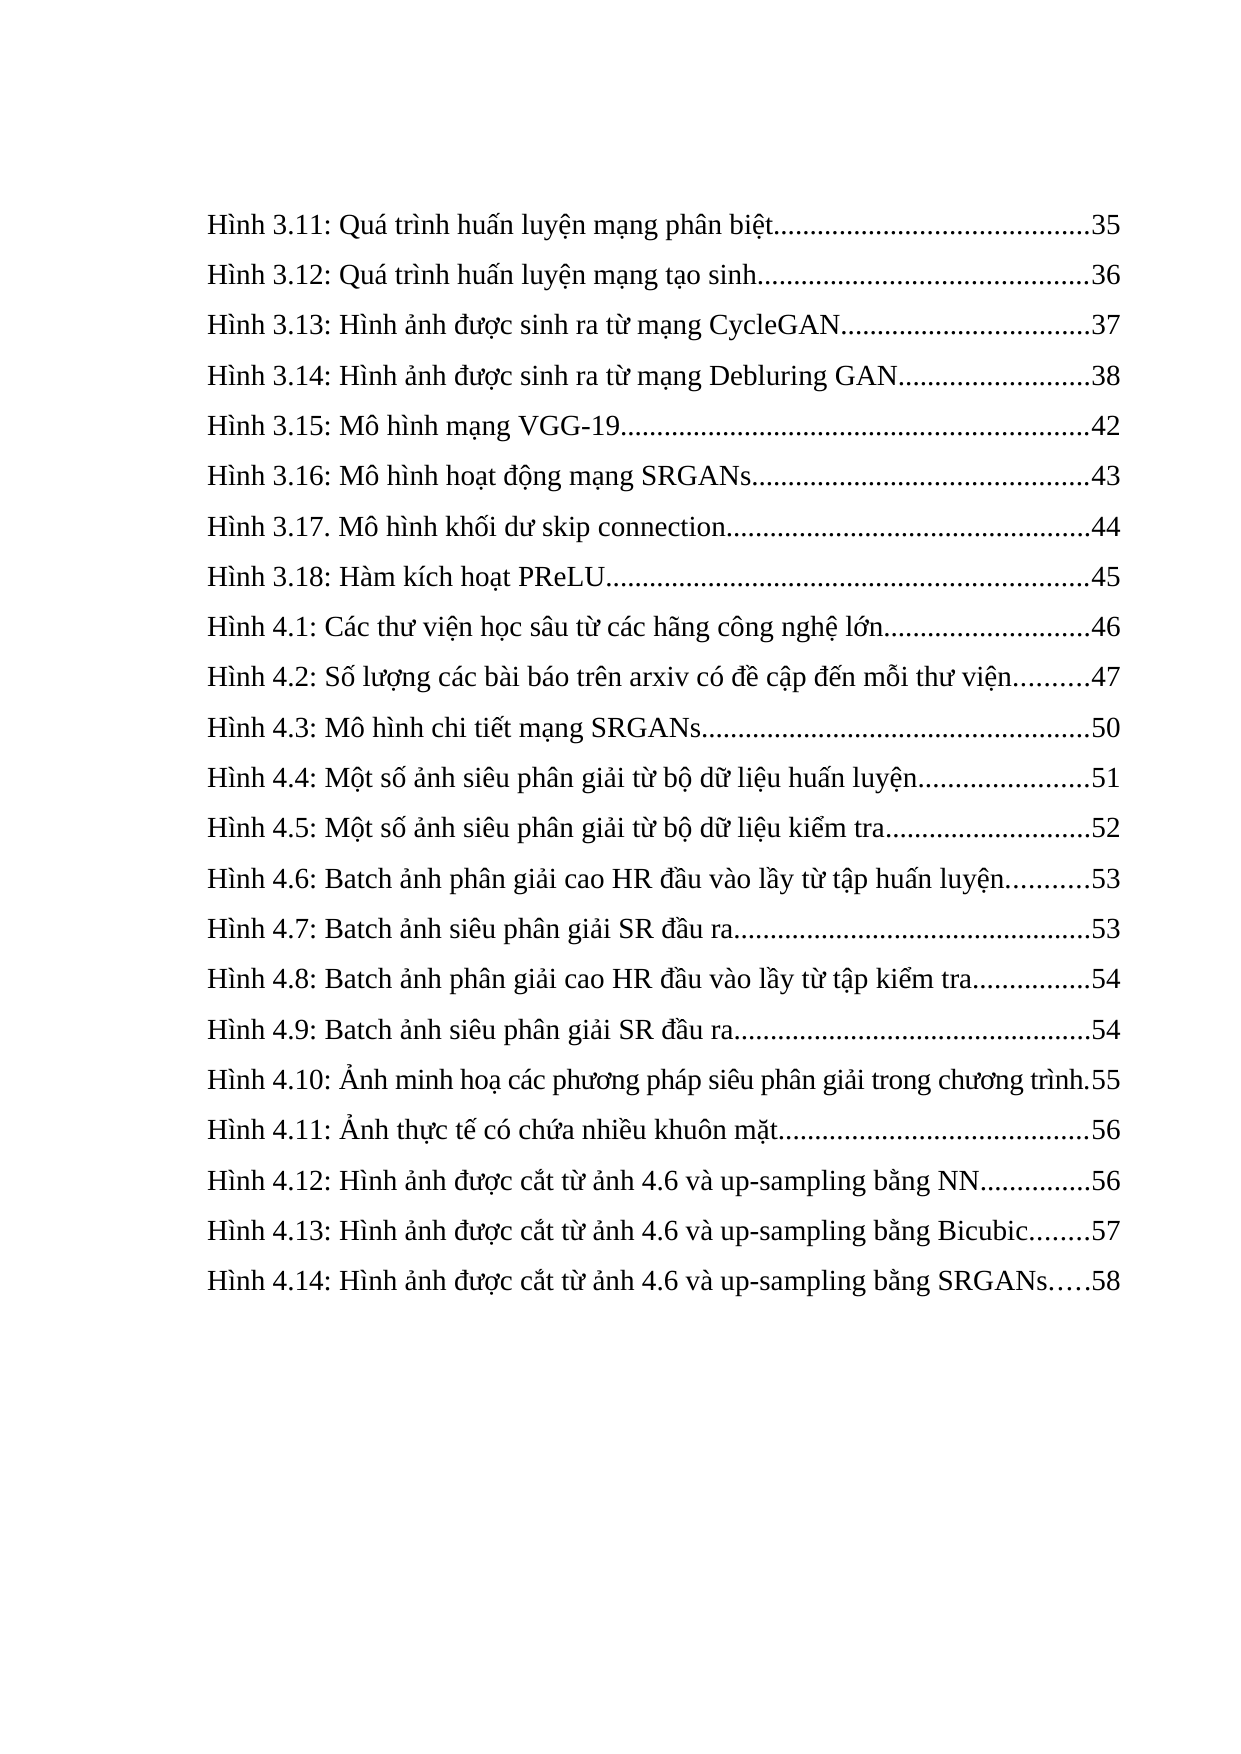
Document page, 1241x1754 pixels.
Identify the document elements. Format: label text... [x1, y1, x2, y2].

text Hình 3.17. Mô hình khối dư skip connection 44 [207, 509, 1122, 542]
text Hình 4.5: Một số ảnh siêu phân giải từ bộ dữ liệu kiểm tra 52 [207, 811, 1122, 844]
text Hình 4.3: Mô hình chi tiết mạng SRGANs 50 [207, 710, 1122, 743]
text Hình 4.2: Số lượng các bài báo trên arxiv có đề cập đến mỗi thư viện 47 [207, 659, 1122, 693]
text Hình 4.8: Batch ảnh phân giải cao HR đầu vào lầy từ tập kiểm tra 54 [207, 961, 1122, 995]
text Hình 4.9: Batch ảnh siêu phân giải SR đầu ra 54 [207, 1012, 1122, 1045]
text Hình 3.11: Quá trình huấn luyện mạng phân biệt 35 [207, 207, 1122, 240]
text Hình 4.10: Ảnh minh hoạ các phương pháp siêu phân giải trong chương trình 55 [207, 1062, 1122, 1096]
text Hình 4.4: Một số ảnh siêu phân giải từ bộ dữ liệu huấn luyện 51 [207, 760, 1122, 794]
text Hình 3.12: Quá trình huấn luyện mạng tạo sinh 36 [207, 257, 1122, 291]
text Hình 4.7: Batch ảnh siêu phân giải SR đầu ra 53 [207, 911, 1122, 945]
text Hình 4.1: Các thư viện học sâu từ các hãng công nghệ lớn 46 [207, 609, 1122, 643]
text Hình 3.18: Hàm kích hoạt PReLU 45 [207, 559, 1122, 592]
text Hình 4.13: Hình ảnh được cắt từ ảnh 4.6 và up-sampling bằng Bicubic 57 [207, 1213, 1122, 1247]
text Hình 3.14: Hình ảnh được sinh ra từ mạng Debluring GAN 38 [207, 358, 1122, 391]
text Hình 4.12: Hình ảnh được cắt từ ảnh 4.6 và up-sampling bằng NN 56 [207, 1163, 1122, 1196]
text Hình 4.6: Batch ảnh phân giải cao HR đầu vào lầy từ tập huấn luyện 53 [207, 861, 1122, 894]
text Hình 4.14: Hình ảnh được cắt từ ảnh 4.6 và up-sampling bằng SRGANs 58 [207, 1263, 1122, 1297]
text Hình 3.16: Mô hình hoạt động mạng SRGANs 43 [207, 458, 1122, 492]
text Hình 3.13: Hình ảnh được sinh ra từ mạng CycleGAN 37 [207, 307, 1122, 341]
text Hình 4.11: Ảnh thực tế có chứa nhiều khuôn mặt 56 [207, 1112, 1122, 1146]
text Hình 3.15: Mô hình mạng VGG-19 42 [207, 408, 1122, 442]
